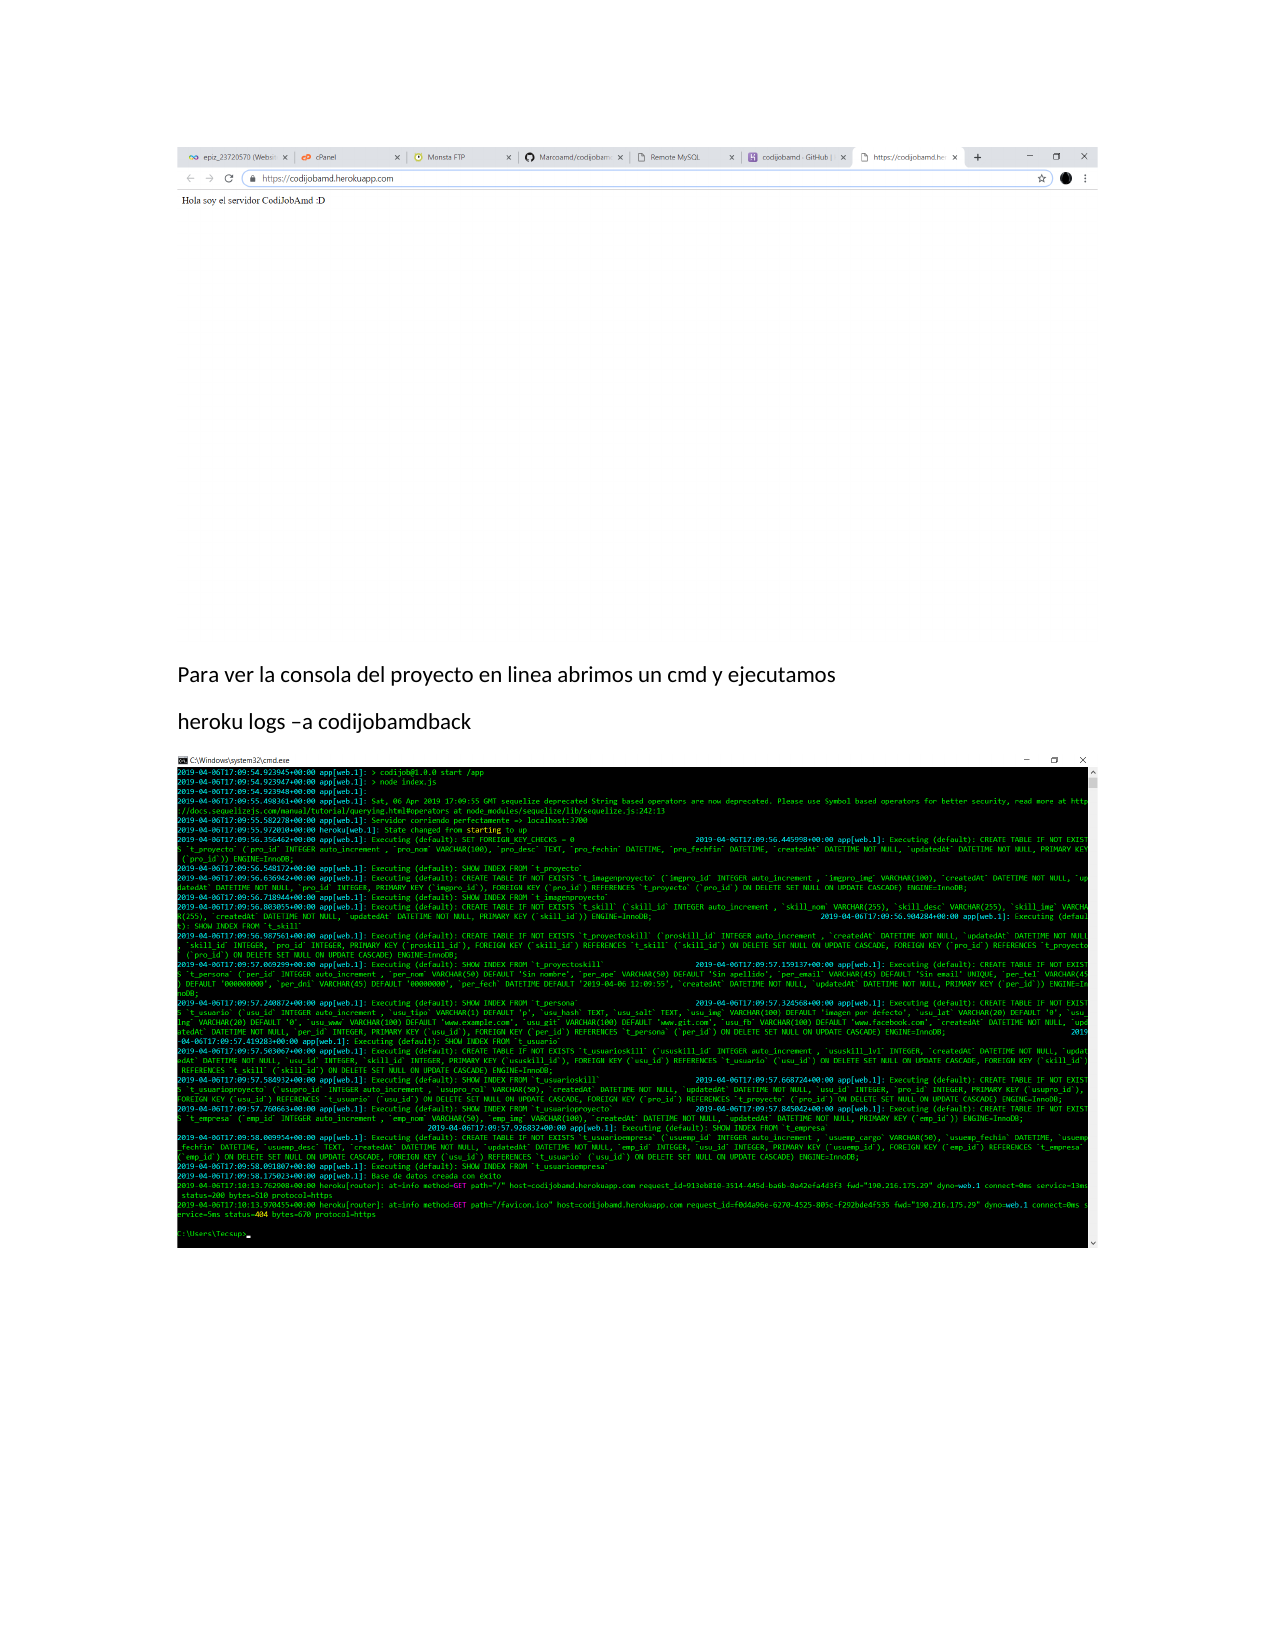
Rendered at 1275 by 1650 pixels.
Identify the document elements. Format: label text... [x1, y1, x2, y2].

text Para ver la consola del proyecto en linea abrimos un cmd y ejecutamos [177, 660, 1098, 688]
picture [177, 754, 1098, 1248]
text heroku logs –a codijobamdback [177, 707, 1098, 735]
picture [177, 147, 1098, 642]
